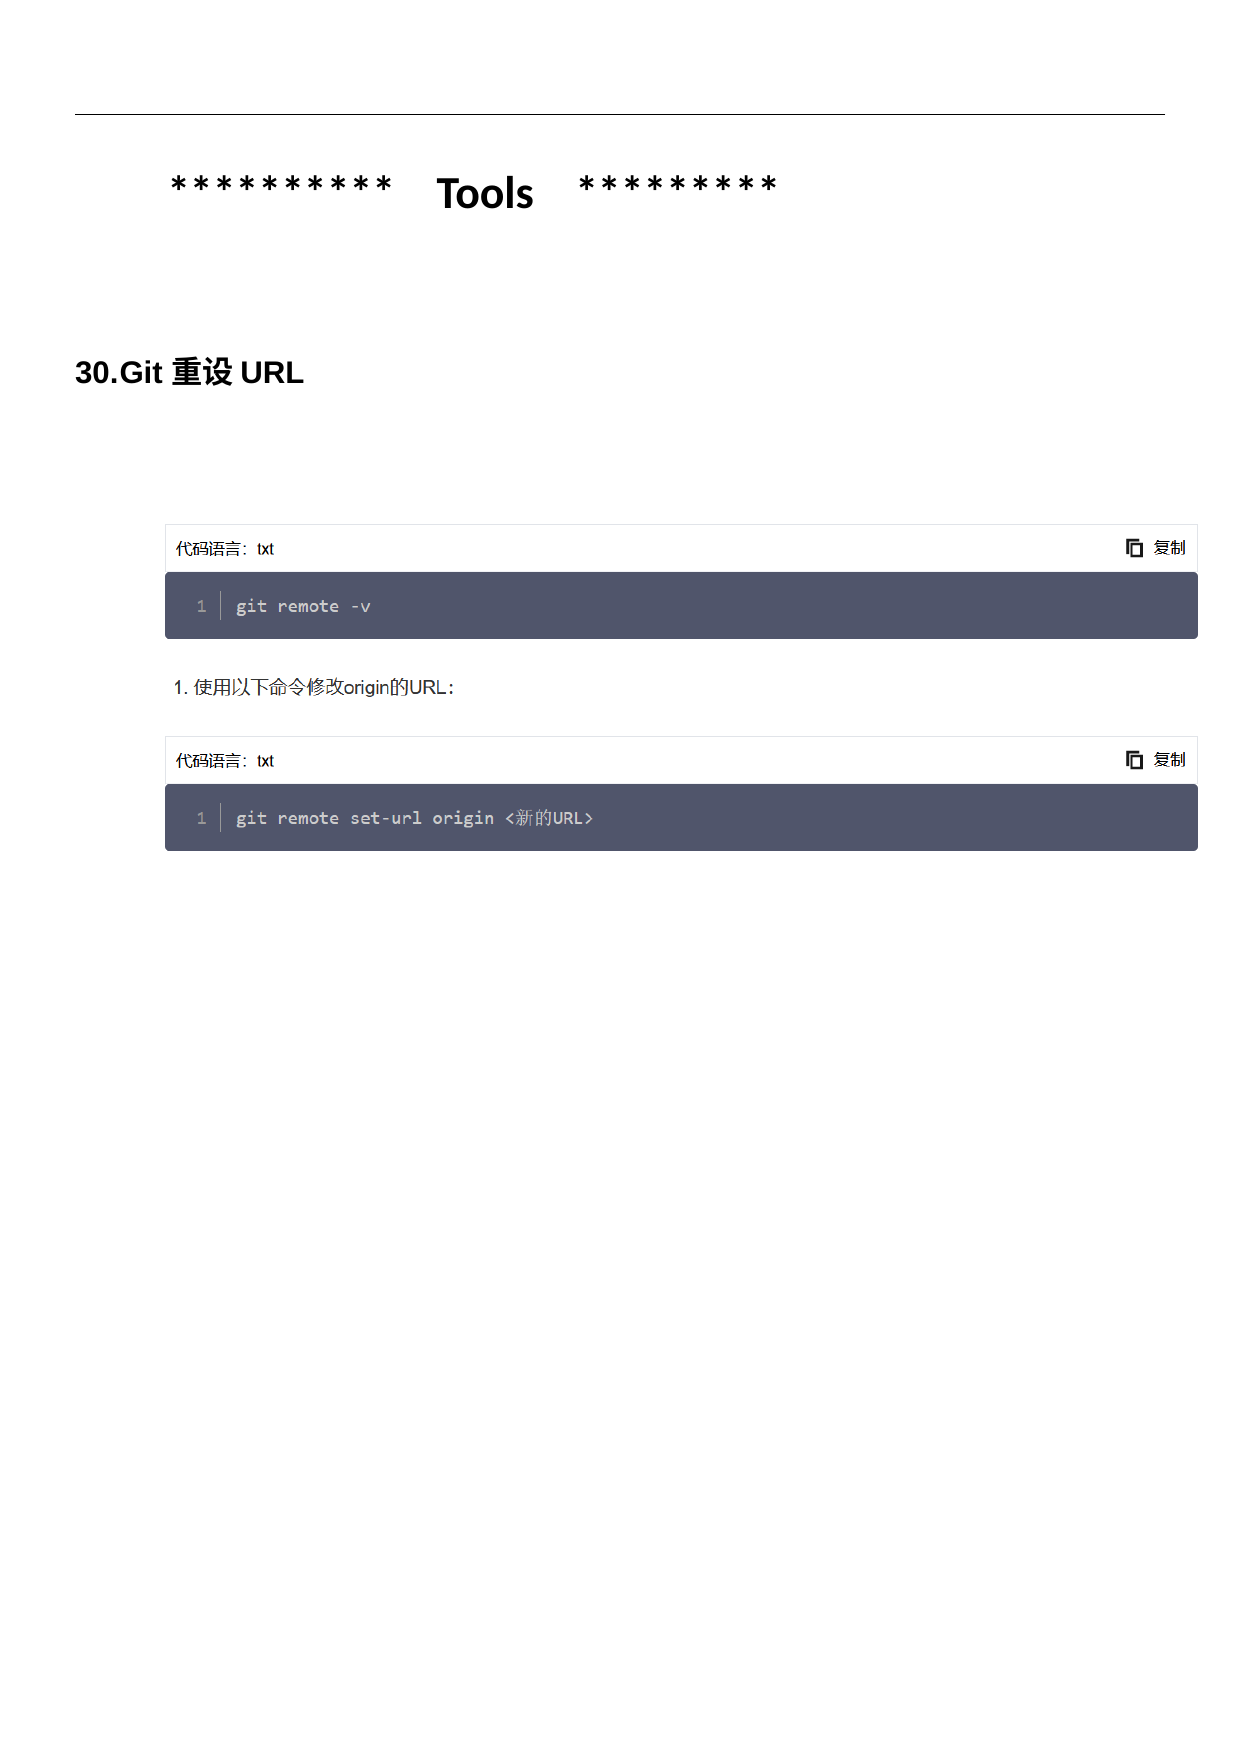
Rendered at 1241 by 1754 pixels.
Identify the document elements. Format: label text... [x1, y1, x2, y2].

subtitle ********** Tools ********* [75, 159, 1165, 224]
subtitle Git 重设URL [75, 337, 1165, 402]
